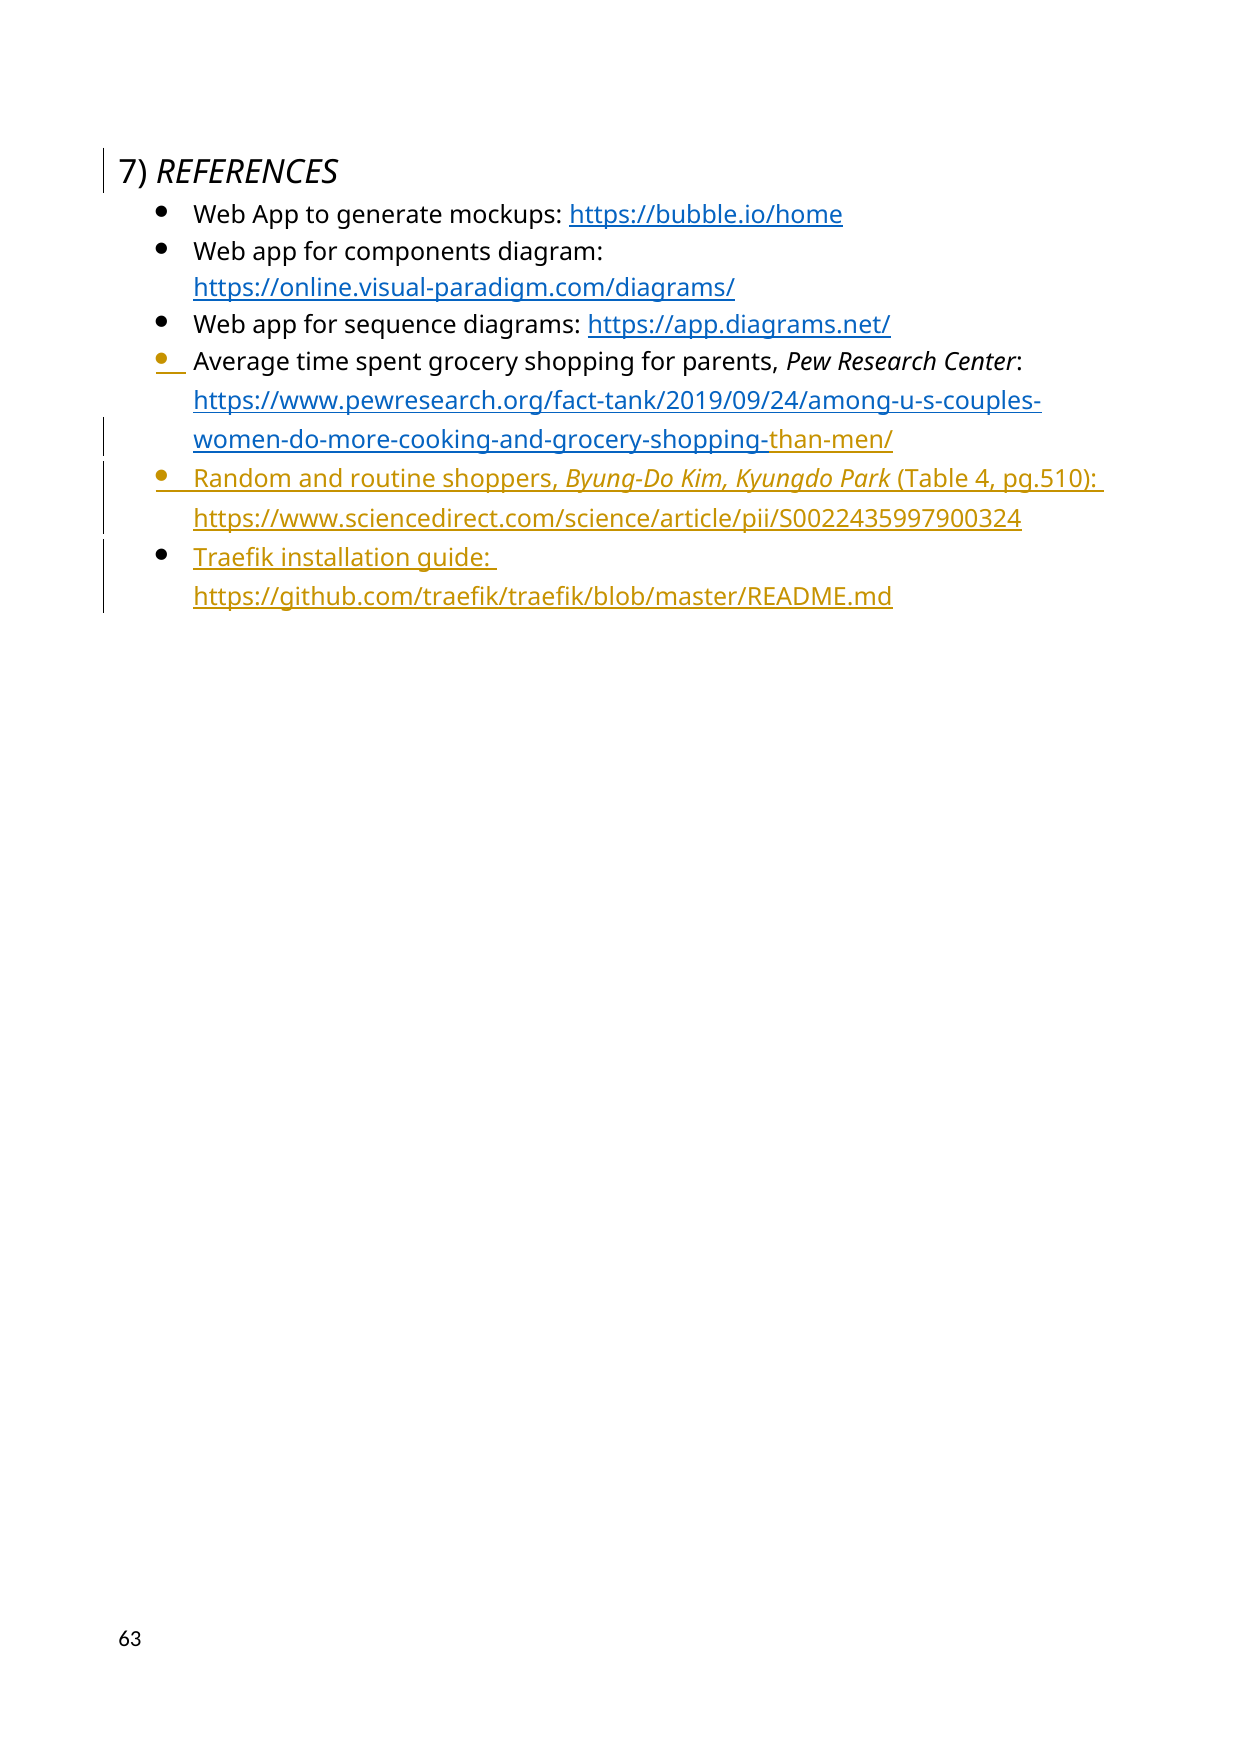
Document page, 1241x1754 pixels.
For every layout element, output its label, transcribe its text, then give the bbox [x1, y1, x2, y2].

list Web app for sequence diagrams: https://app.diagrams.net/ [156, 307, 1122, 341]
list REFERENCES [118, 148, 1122, 193]
list Web app for components diagram: https://online.visual-paradigm.com/diagrams/ [156, 233, 1122, 304]
list Web App to generate mockups: https://bubble.io/home [156, 197, 1122, 231]
list Average time spent grocery shopping for parents, Pew Research Center: https://www.pewresearch.org/fact-tank/2019/09/24/among-u-s-couples-women-do-more-cooking-and-grocery-shopping- [156, 344, 1122, 456]
